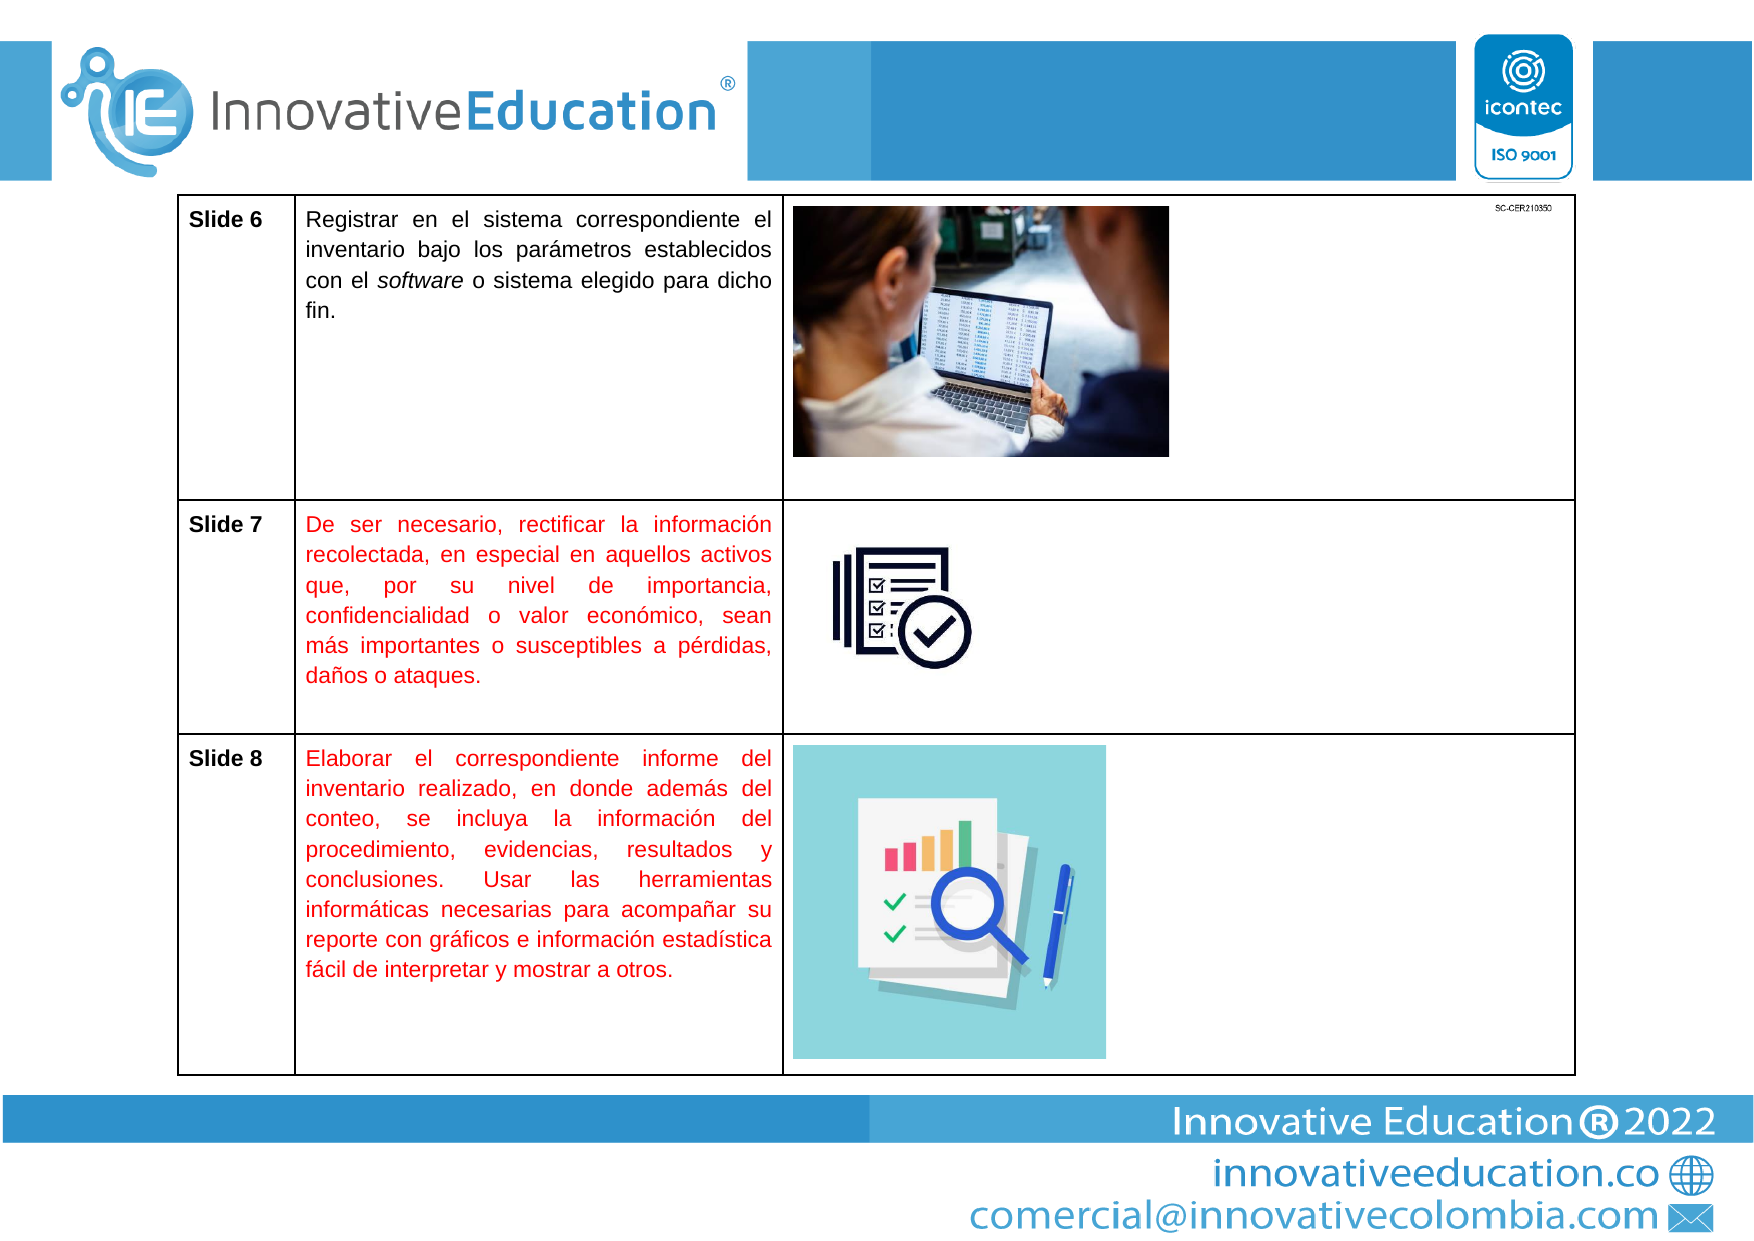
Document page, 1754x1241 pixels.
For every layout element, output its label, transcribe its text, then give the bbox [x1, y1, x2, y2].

table_cell Slide 6 [179, 196, 294, 499]
picture [793, 206, 1170, 457]
picture [1471, 32, 1576, 194]
picture [793, 745, 1107, 1059]
table_cell Slide 8 [179, 735, 294, 1073]
table_cell Registrar en el sistema correspondiente el inventario bajo los parámetros establecidos con el software o sistema elegido para dicho fin. [296, 196, 782, 499]
table_cell Slide 7 [179, 501, 294, 732]
table_cell De ser necesario, rectificar la información recolectada, en especial en aquellos activos que, por su nivel de importancia, confidencialidad o valor económico, sean más importantes o susceptibles a pérdidas, daños o ataques. [296, 501, 782, 732]
picture [793, 511, 1018, 691]
picture [0, 28, 1456, 194]
table_cell [784, 196, 1574, 499]
table_cell [784, 501, 1574, 732]
picture [2, 1093, 1754, 1239]
picture [1593, 28, 1752, 194]
table_cell [784, 735, 1574, 1073]
